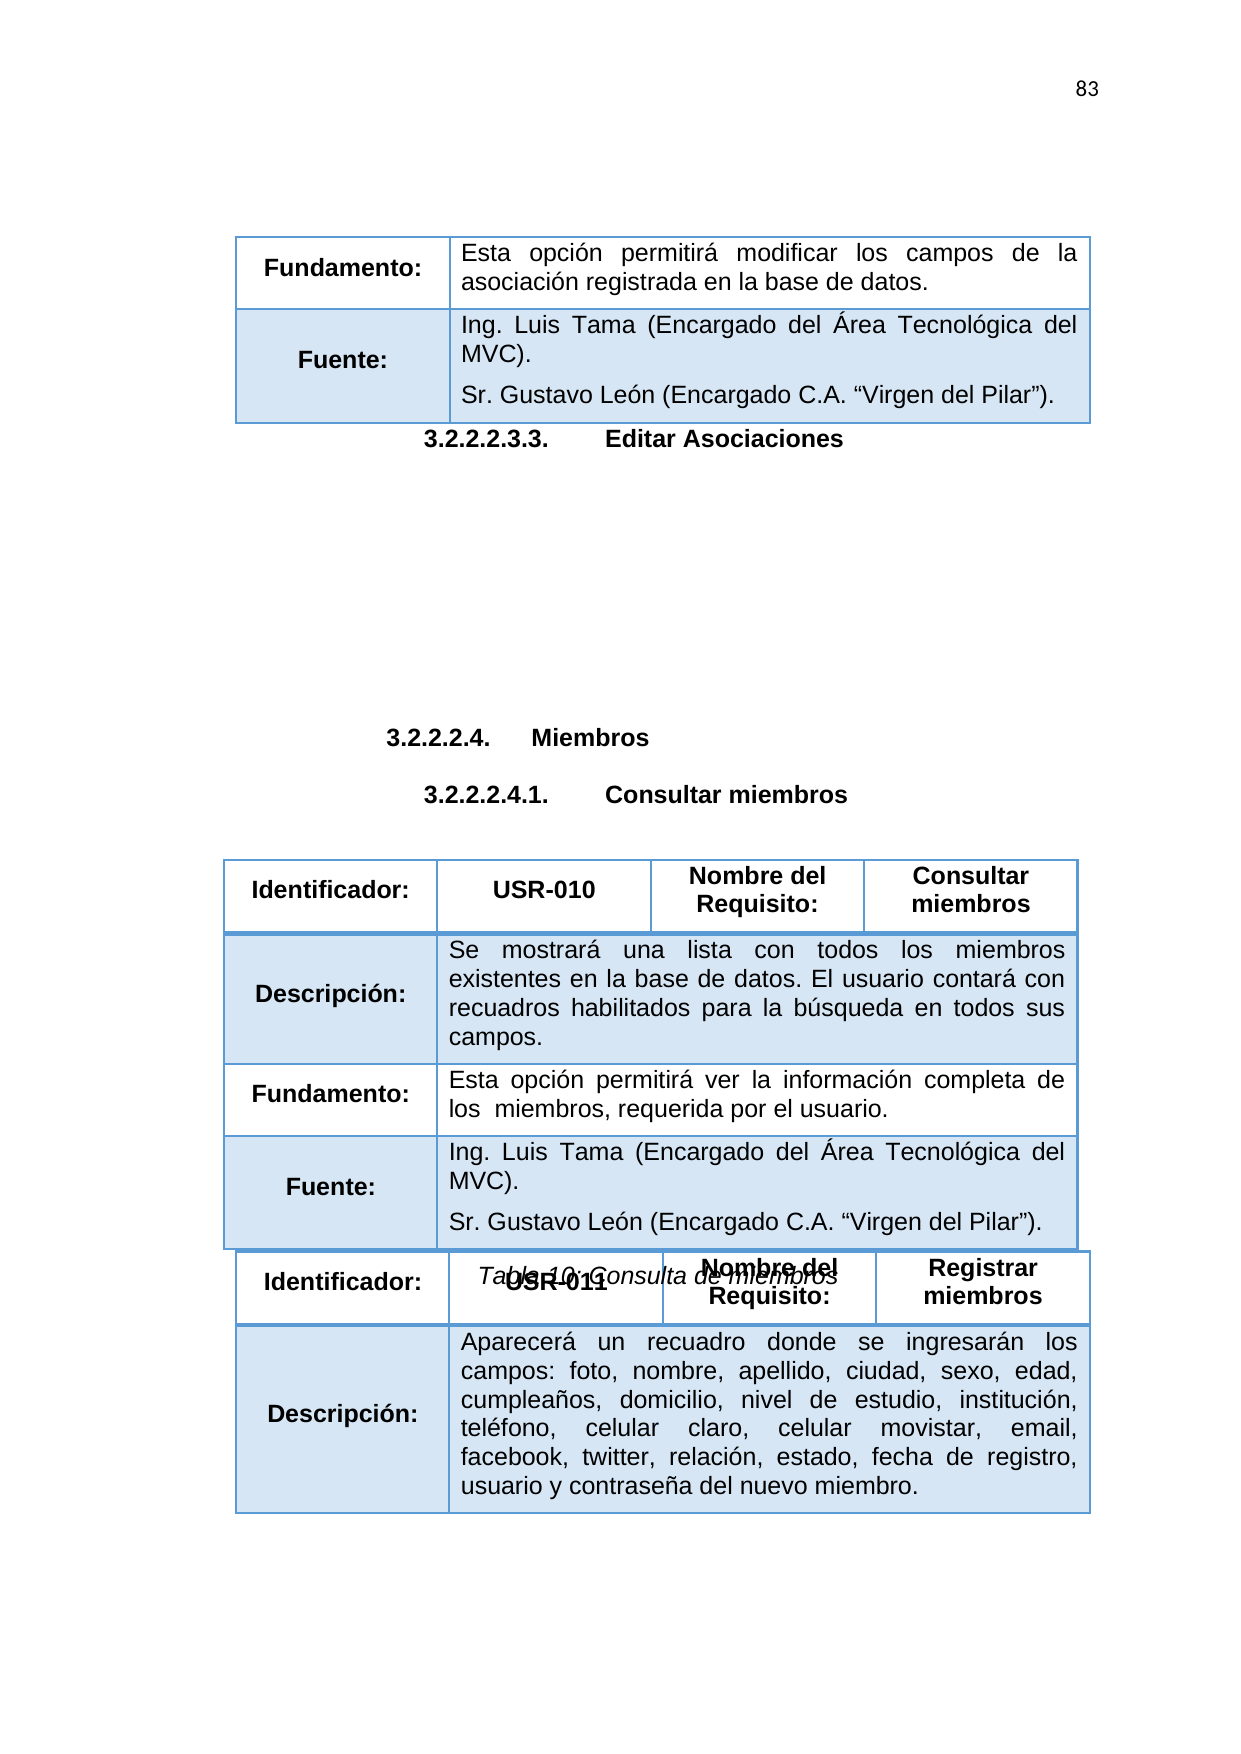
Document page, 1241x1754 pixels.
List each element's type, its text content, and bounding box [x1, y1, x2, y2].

table_cell Ing. Luis Tama (Encargado del Área Tecnológica del MVC). Sr. Gustavo León (Encargado C.A. “Virgen del Pilar”). [451, 310, 1089, 422]
table_header Identificador: [225, 861, 436, 931]
table_cell Se mostrará una lista con todos los miembros existentes en la base de datos. El usuario contará con recuadros habilitados para la búsqueda en todos sus campos. [438, 936, 1076, 1063]
table_cell Fuente: [237, 310, 449, 422]
table_header Nombre del Requisito: [652, 861, 863, 931]
table_header Registrar miembros [877, 1253, 1089, 1322]
table_cell Ing. Luis Tama (Encargado del Área Tecnológica del MVC). Sr. Gustavo León (Encargado C.A. “Virgen del Pilar”). [438, 1137, 1076, 1248]
list Editar Asociaciones [424, 424, 1098, 452]
table_cell Esta opción permitirá ver la información completa de los miembros, requerida por el usuario. [438, 1065, 1076, 1135]
table_cell Descripción: [237, 1327, 448, 1512]
text Tabla 10: Consulta de miembros [477, 1261, 841, 1290]
list Miembros [386, 722, 1098, 751]
table_header USR-010 [438, 861, 650, 931]
list Consultar miembros [424, 780, 1098, 809]
table_cell Fundamento: [225, 1065, 436, 1135]
table_cell Aparecerá un recuadro donde se ingresarán los campos: foto, nombre, apellido, ciudad, sexo, edad, cumpleaños, domicilio, nivel de estudio, institución, teléfono, celular claro, celular movistar, email, facebook, twitter, relación, estado, fecha de registro, usuario y contraseña del nuevo miembro. [450, 1327, 1089, 1512]
table_header Consultar miembros [865, 861, 1076, 931]
table_cell Fundamento: [237, 238, 449, 308]
table_header USR-011 [450, 1253, 662, 1322]
table_cell Descripción: [225, 936, 436, 1063]
table_cell Fuente: [225, 1137, 436, 1248]
table_header Nombre del Requisito: [664, 1253, 875, 1322]
table_header Identificador: [237, 1253, 448, 1322]
table_cell Esta opción permitirá modificar los campos de la asociación registrada en la base de datos. [451, 238, 1089, 308]
